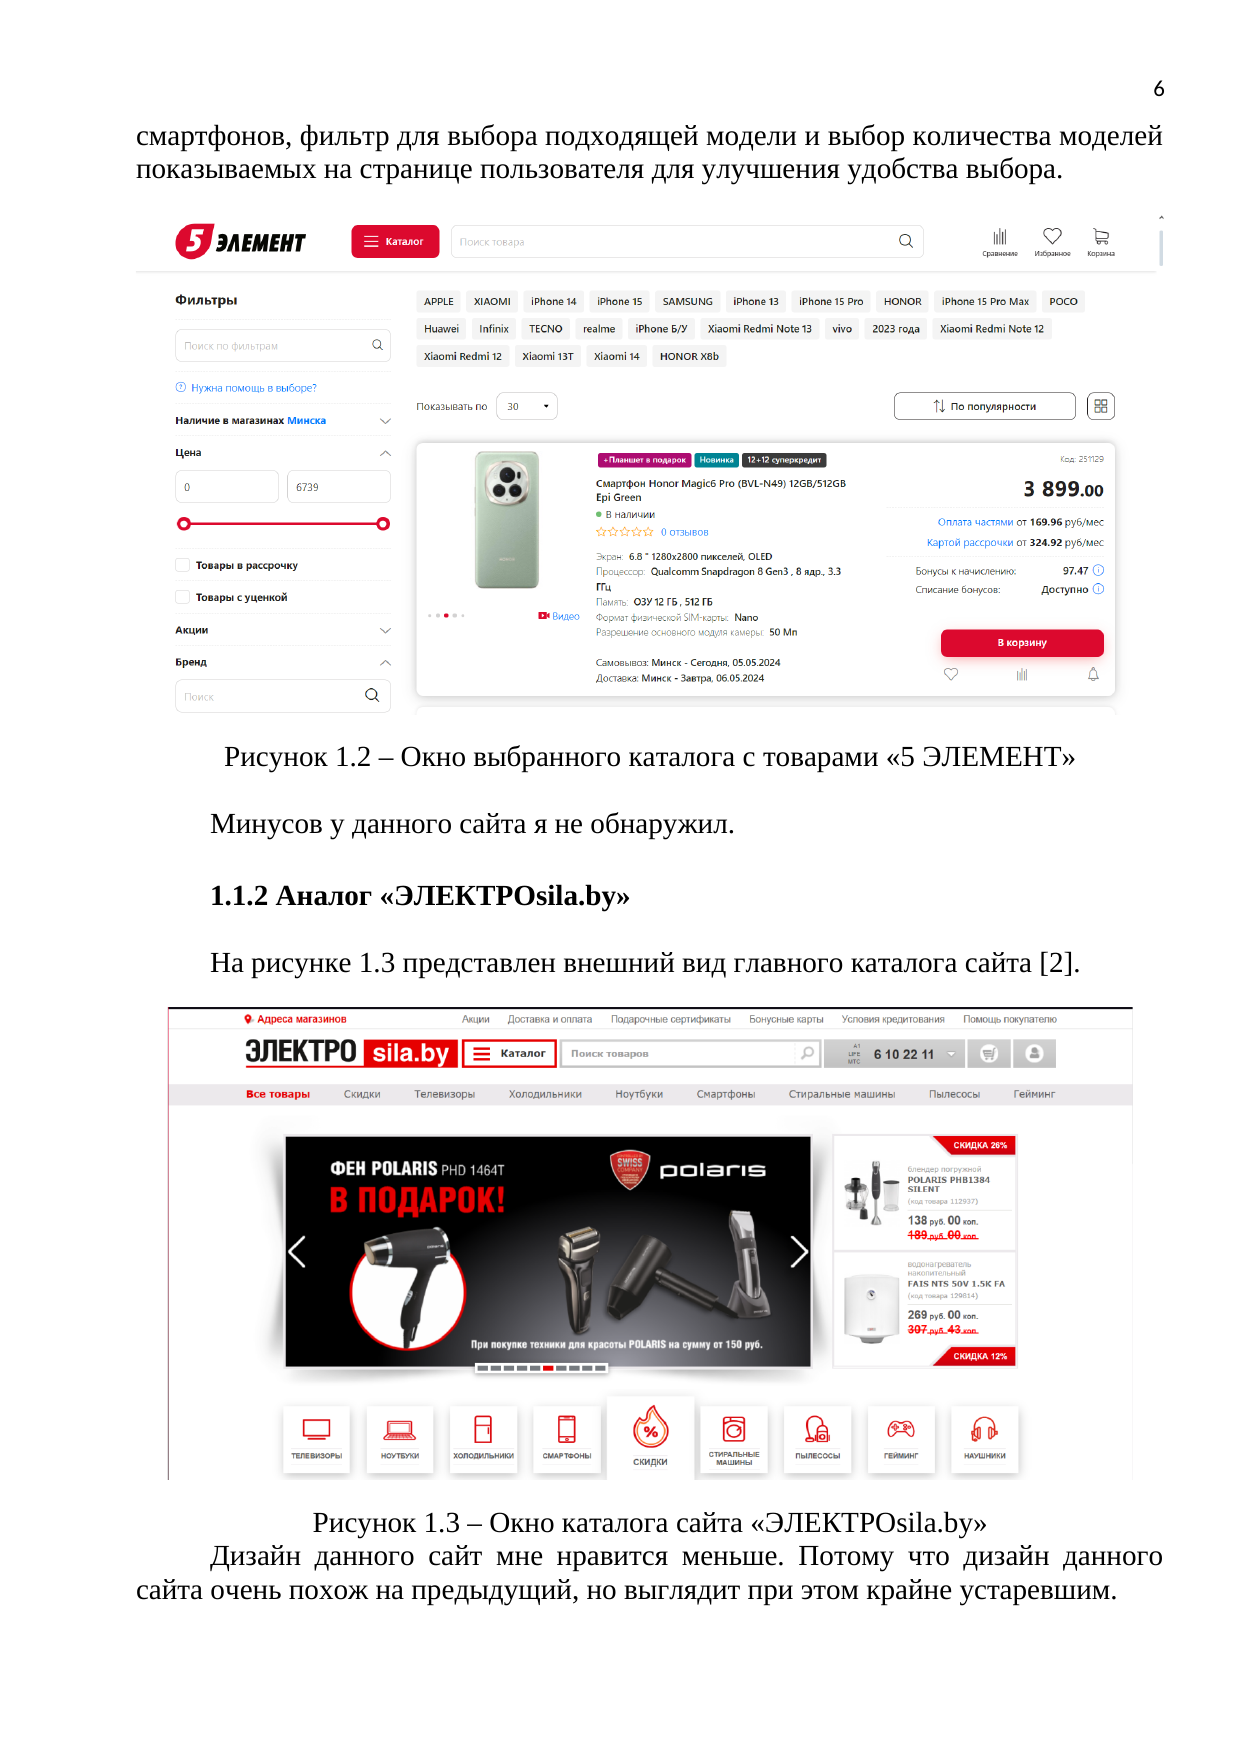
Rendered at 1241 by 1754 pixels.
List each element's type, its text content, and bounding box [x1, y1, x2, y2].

text Рисунок 1.3 – Окно каталога сайта «ЭЛЕКТРОsila.by» [136, 1505, 1164, 1538]
text На рисунке 1.3 представлен внешний вид главного каталога сайта [2]. [136, 945, 1164, 978]
text Минусов у данного сайта я не обнаружил. [136, 807, 1164, 840]
text 1.1.2 Аналог «ЭЛЕКТРОsila.by» [136, 878, 1164, 911]
text Рисунок 1.2 – Окно выбранного каталога с товарами «5 ЭЛЕМЕНТ» [136, 739, 1164, 773]
picture [135, 214, 1166, 715]
picture [167, 1007, 1133, 1480]
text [136, 118, 1164, 185]
text Дизайн данного сайт мне нравится меньше. Потому что дизайн данного сайта очень похож на предыдущий, но выглядит при этом крайне устаревшим. [136, 1538, 1164, 1605]
